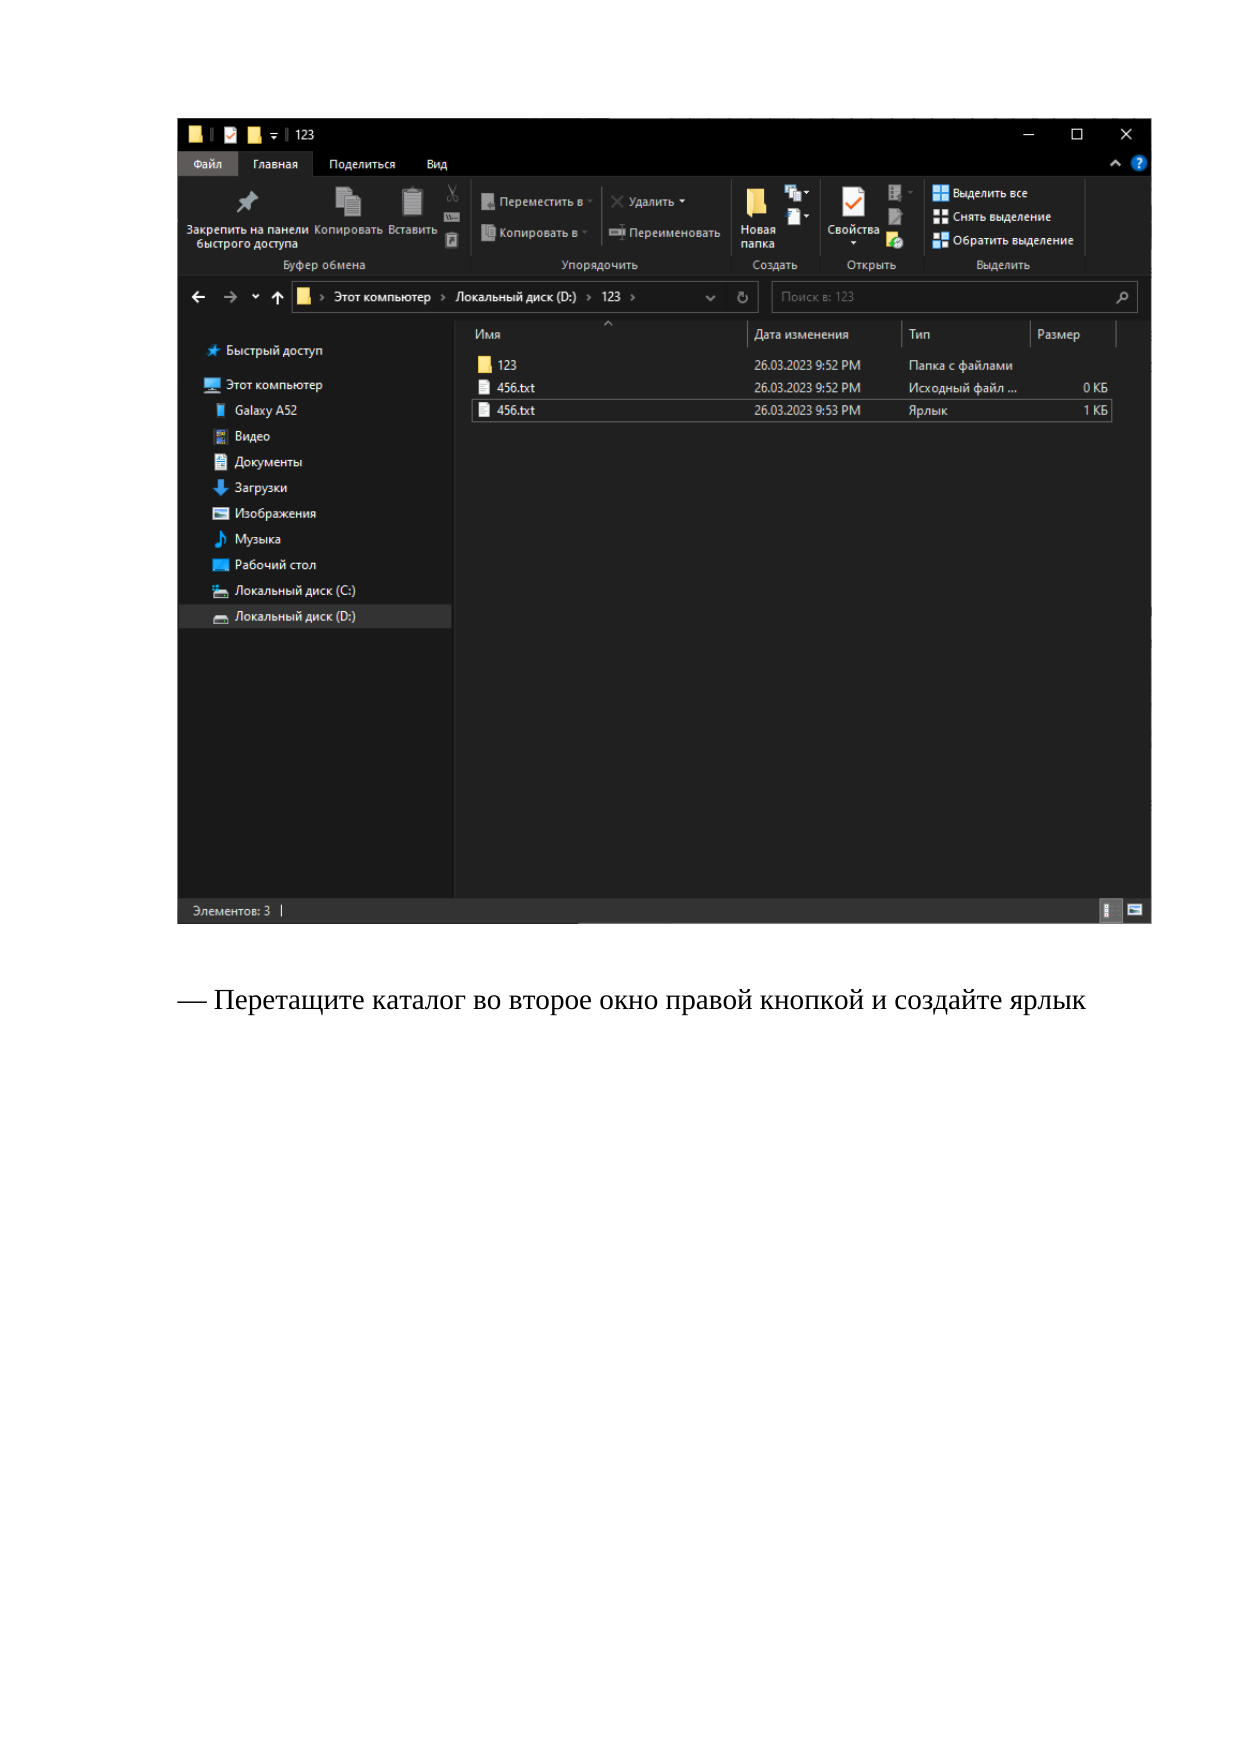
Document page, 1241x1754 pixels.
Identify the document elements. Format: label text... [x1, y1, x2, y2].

text — Перетащите каталог во второе окно правой кнопкой и создайте ярлык [177, 982, 1152, 1016]
picture [177, 118, 1152, 924]
